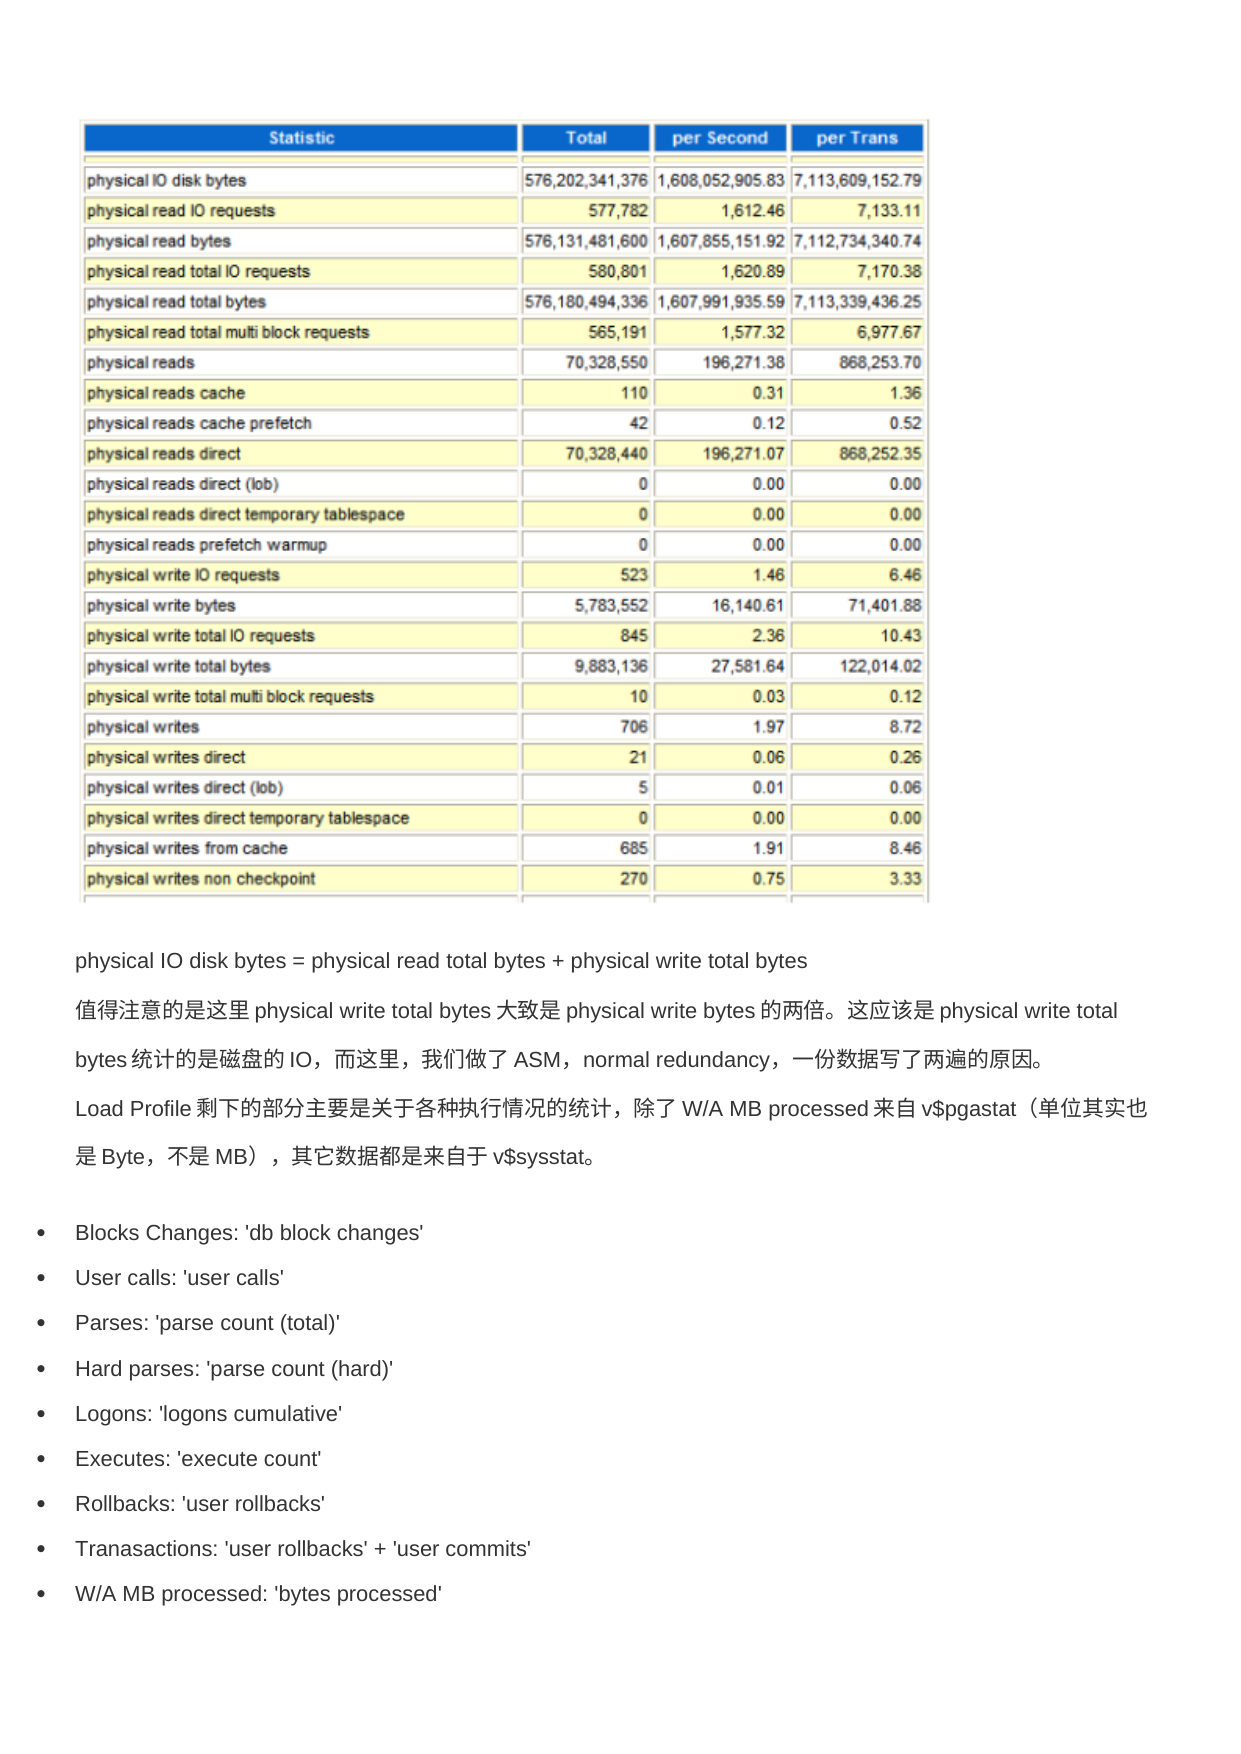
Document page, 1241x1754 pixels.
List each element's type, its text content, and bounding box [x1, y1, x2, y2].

list Hard parses: 'parse count (hard)' [37, 1352, 1165, 1384]
list User calls: 'user calls' [37, 1262, 1165, 1294]
list Tranasactions: 'user rollbacks' + 'user commits' [37, 1532, 1165, 1565]
list Parses: 'parse count (total)' [37, 1307, 1165, 1339]
list Rollbacks: 'user rollbacks' [37, 1487, 1165, 1519]
list W/A MB processed: 'bytes processed' [37, 1577, 1165, 1610]
list Executes: 'execute count' [37, 1442, 1165, 1474]
list Logons: 'logons cumulative' [37, 1397, 1165, 1429]
list Blocks Changes: 'db block changes' [37, 1216, 1165, 1249]
picture [75, 115, 940, 912]
